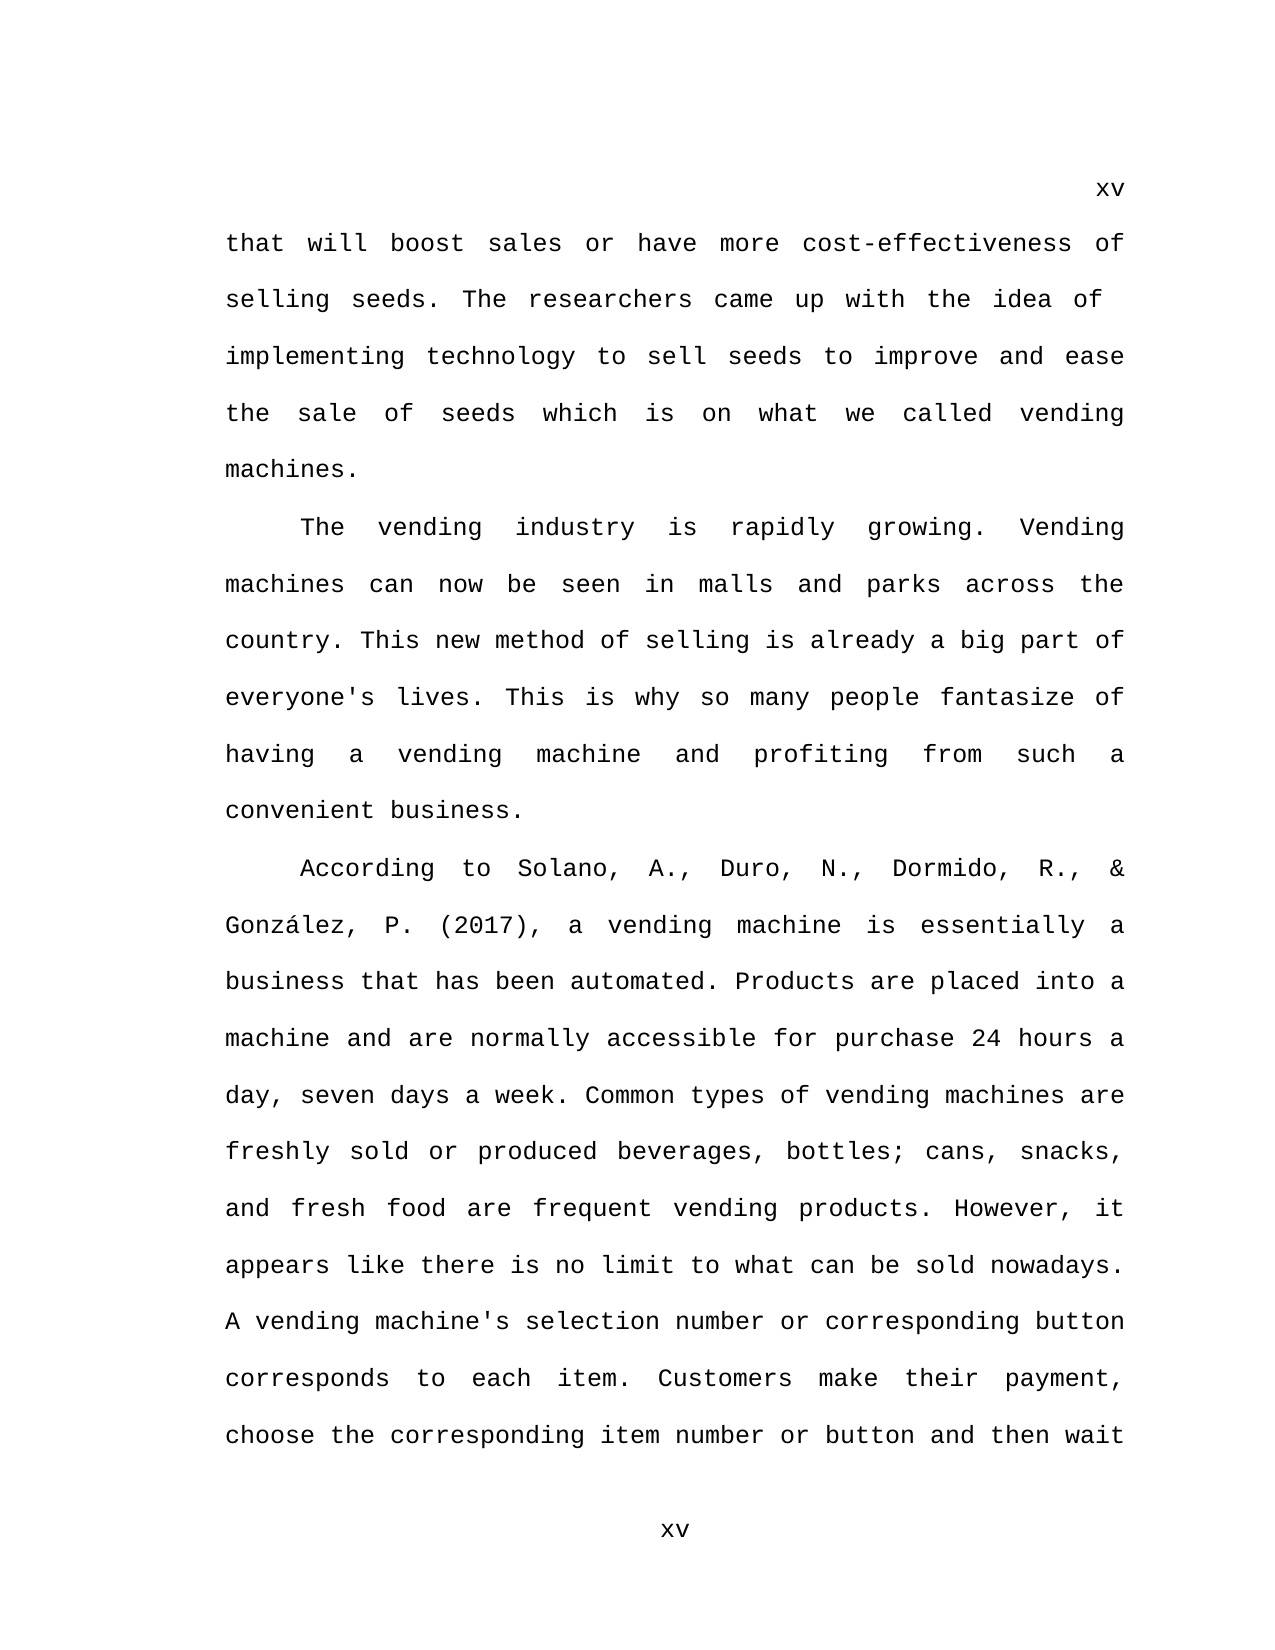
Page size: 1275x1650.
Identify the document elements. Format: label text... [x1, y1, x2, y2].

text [225, 856, 1125, 1451]
text The vending industry is rapidly growing. Vending machines can now be seen in malls and parks across the country. This new method of selling is already a big part of everyone's lives. This is why so many people fantasize of having a vending machine and profiting from such a convenient business. [225, 514, 1125, 826]
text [225, 230, 1125, 485]
